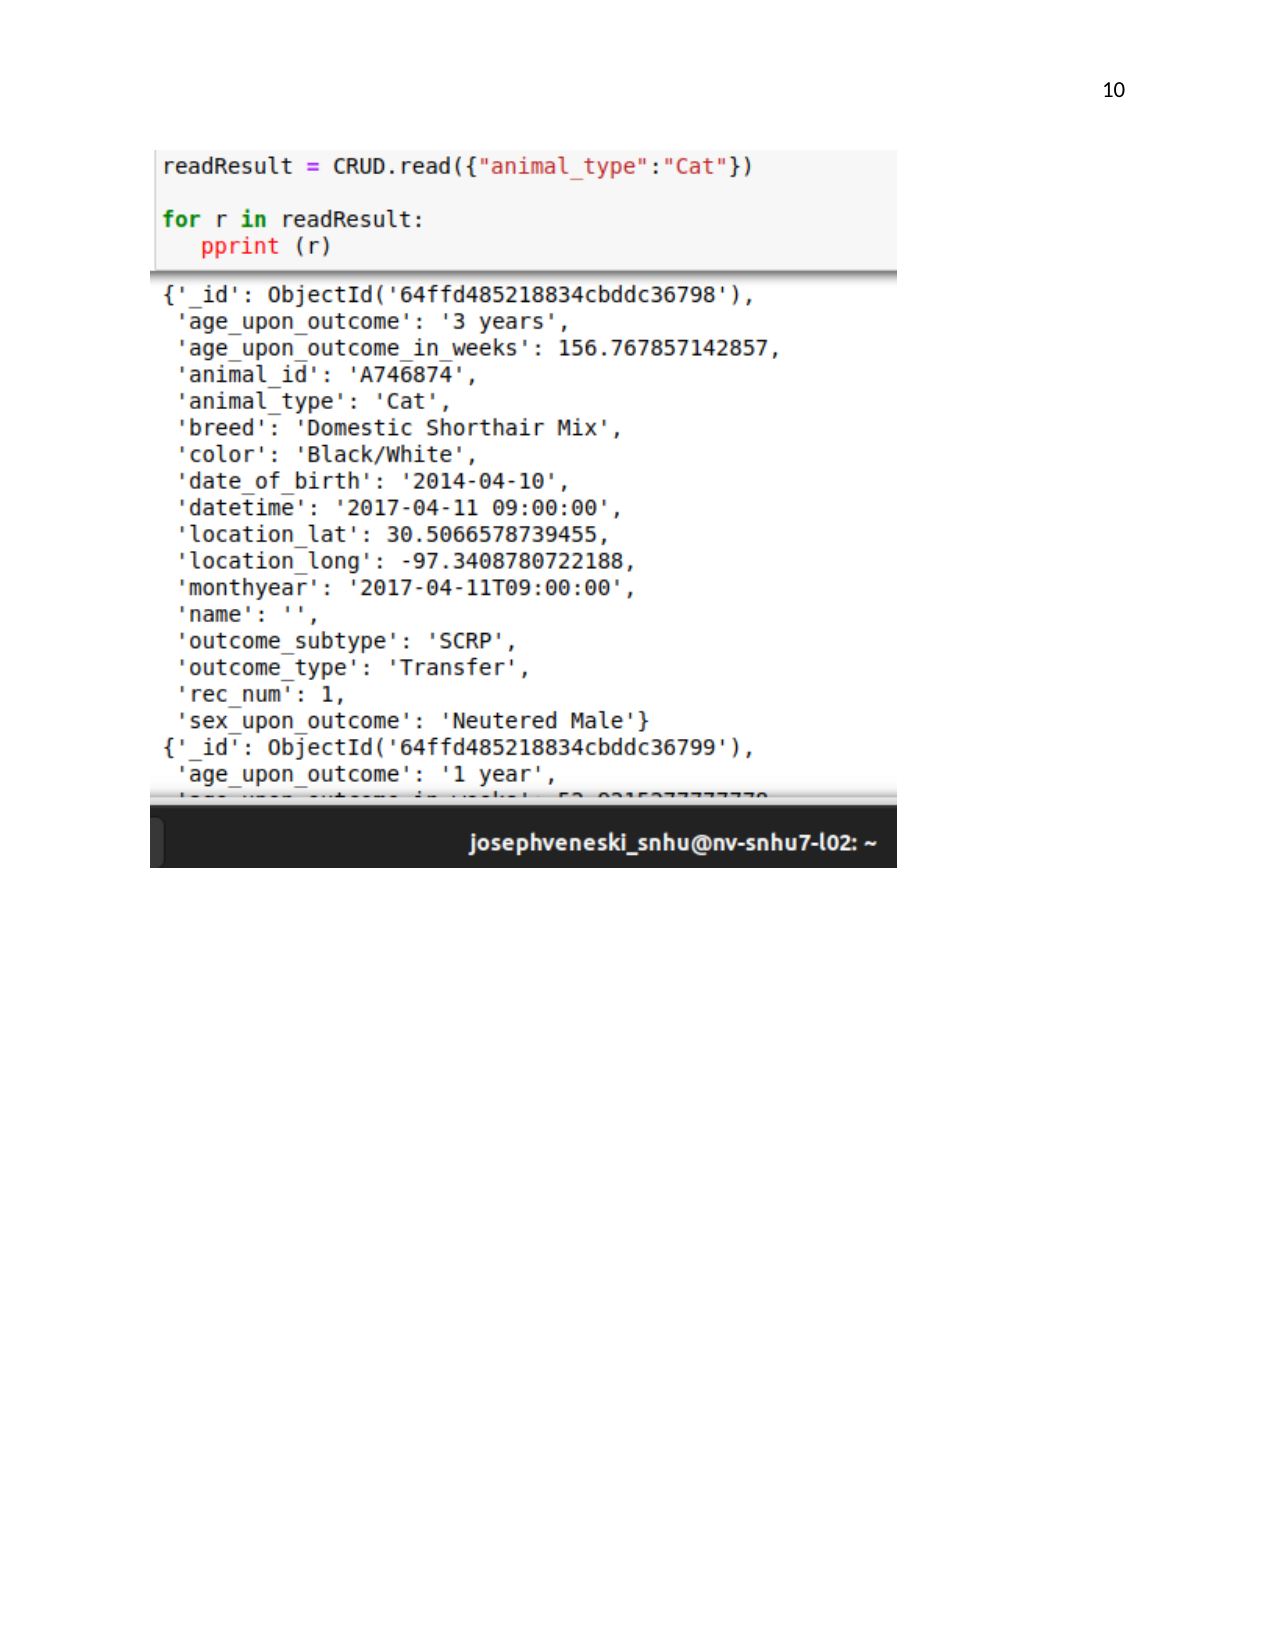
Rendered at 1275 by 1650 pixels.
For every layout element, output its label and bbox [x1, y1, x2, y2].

picture [150, 150, 897, 868]
